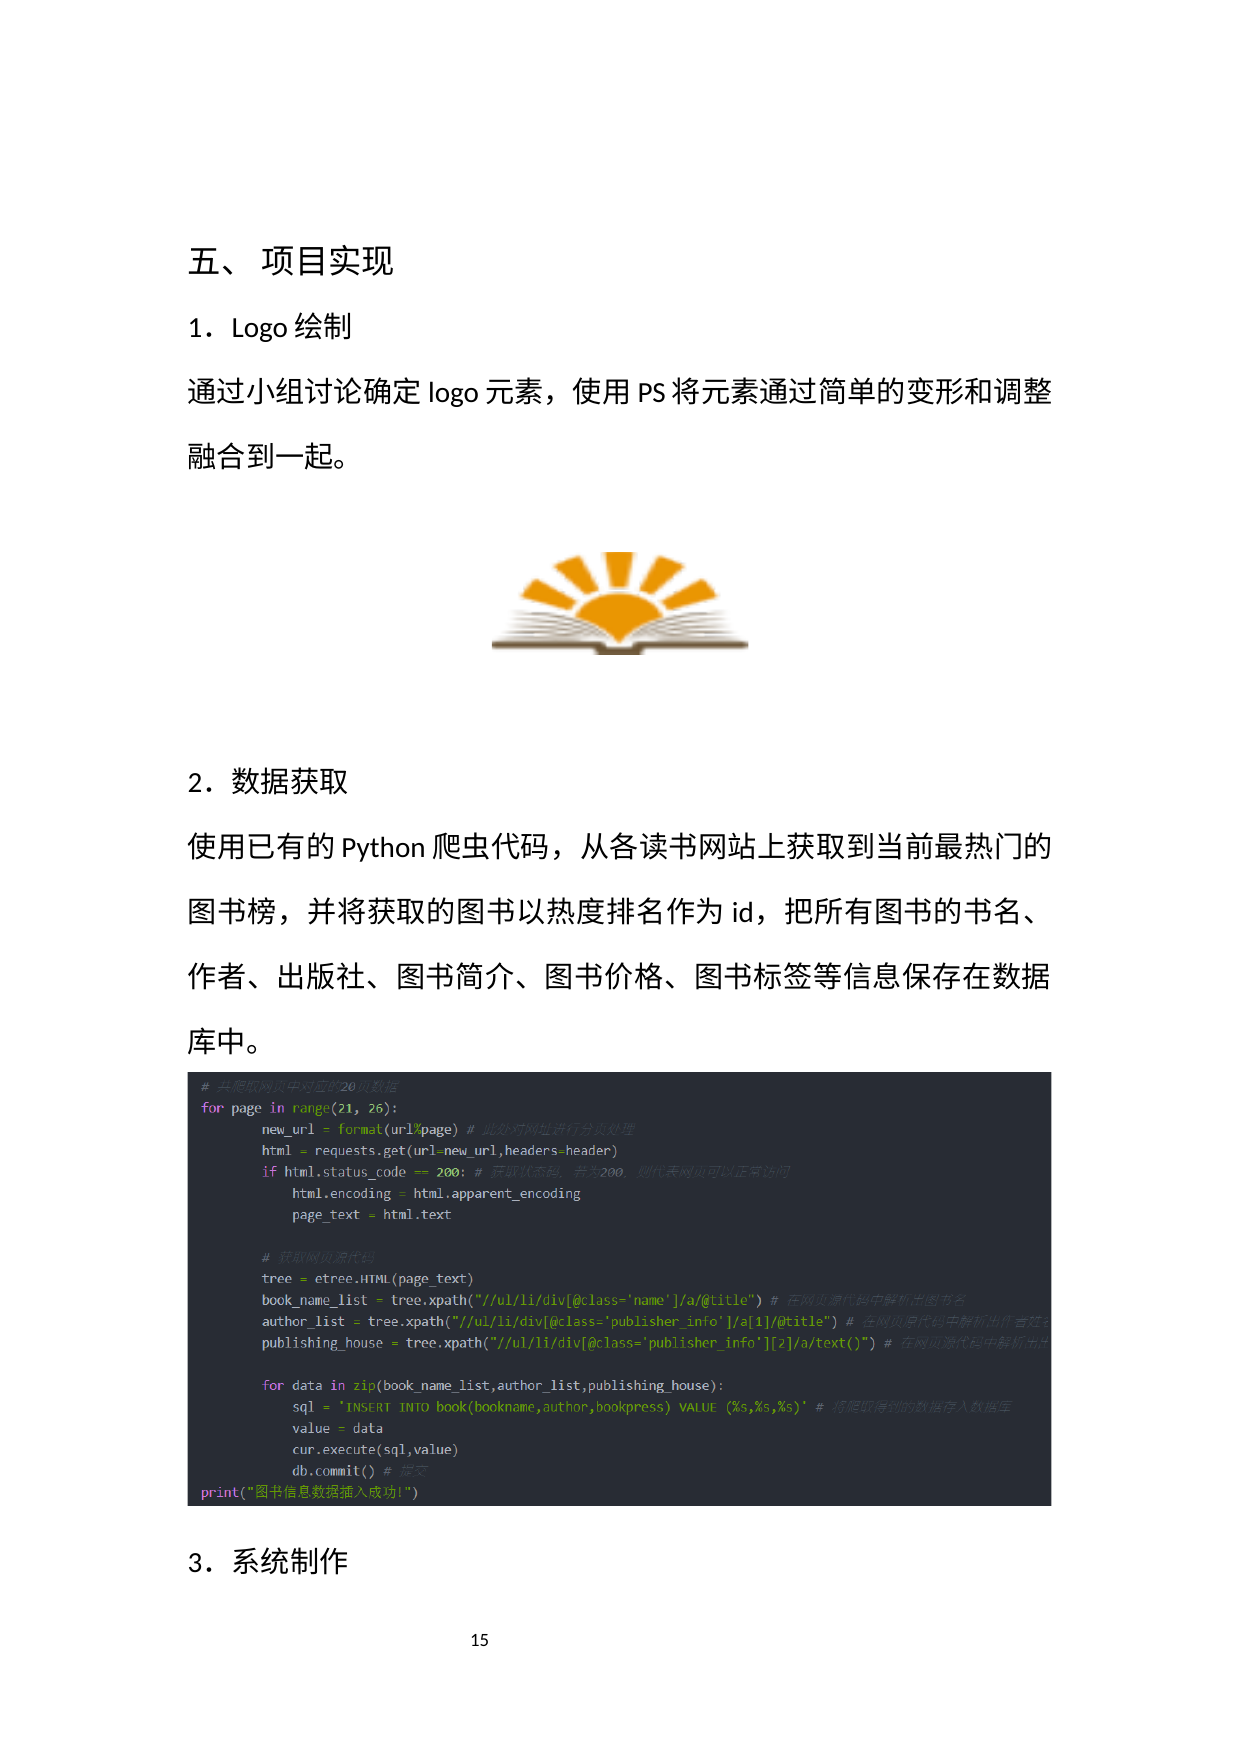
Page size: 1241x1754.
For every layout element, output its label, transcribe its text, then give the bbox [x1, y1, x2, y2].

text 系统制作 [187, 1527, 1053, 1592]
text Logo绘制 [187, 292, 1053, 357]
text 使用已有的Python爬虫代码，从各读书网站上获取到当前最热门的图书榜，并将获取的图书以热度排名作为id，把所有图书的书名、作者、出版社、图书简介、图书价格、图书标签等信息保存在数据库中。 [187, 812, 1053, 1072]
text 项目实现 [187, 227, 1053, 292]
text 数据获取 [187, 747, 1053, 812]
picture [187, 1072, 1052, 1506]
picture [491, 552, 749, 655]
text 通过小组讨论确定logo元素，使用PS将元素通过简单的变形和调整融合到一起。 [187, 357, 1053, 487]
